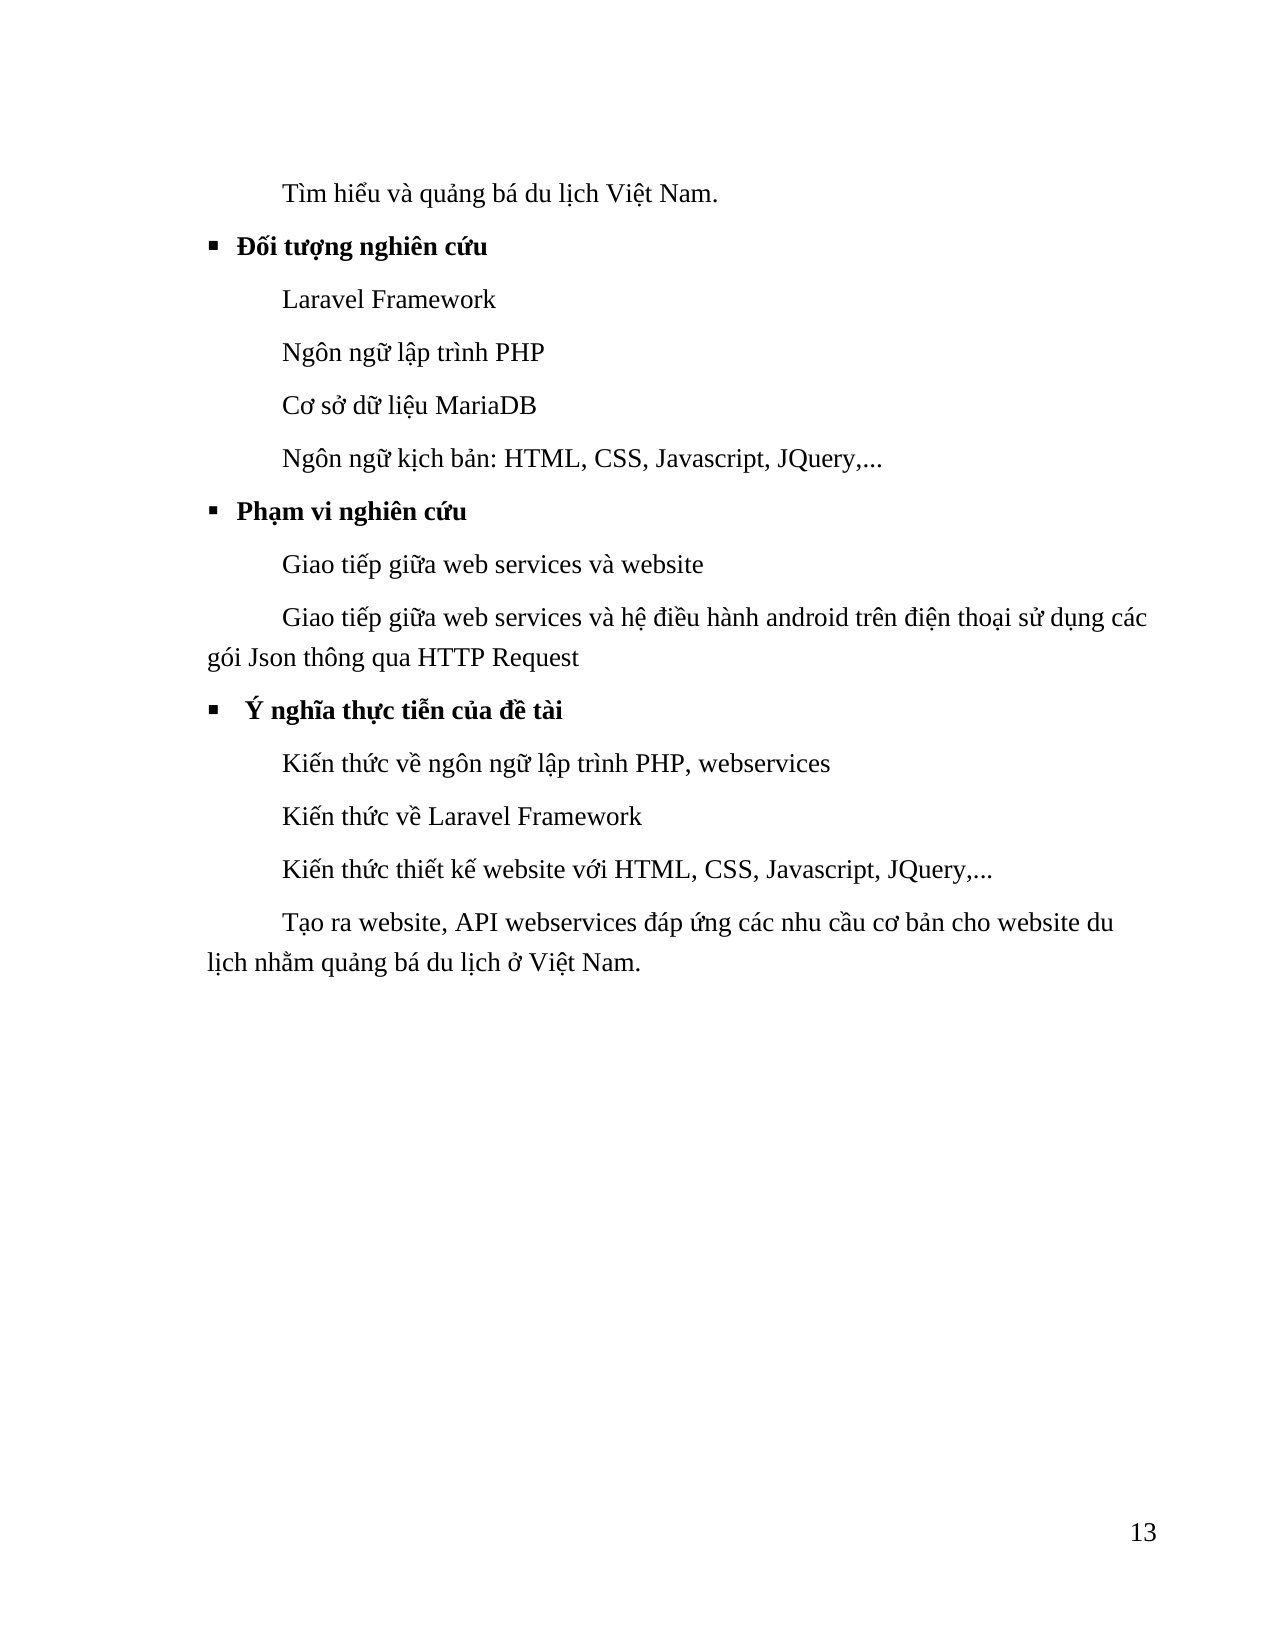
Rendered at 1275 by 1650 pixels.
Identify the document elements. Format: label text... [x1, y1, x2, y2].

text Giao tiếp giữa web services và hệ điều hành android trên điện thoại sử dụng các gói Json thông qua HTTP Request [207, 601, 1156, 672]
text Kiến thức về Laravel Framework [244, 800, 1156, 831]
text Ngôn ngữ lập trình PHP [282, 336, 1156, 367]
text Kiến thức thiết kế website với HTML, CSS, Javascript, JQuery,... [244, 853, 1156, 884]
list Phạm vi nghiên cứu [207, 495, 1156, 526]
text Ngôn ngữ kịch bản: HTML, CSS, Javascript, JQuery,... [282, 442, 1156, 473]
text Giao tiếp giữa web services và website [207, 548, 1156, 579]
text Cơ sở dữ liệu MariaDB [282, 389, 1156, 420]
list Đối tượng nghiên cứu [207, 230, 1156, 261]
text Laravel Framework [282, 283, 1156, 314]
text Tạo ra website, API webservices đáp ứng các nhu cầu cơ bản cho website du lịch nhằm quảng bá du lịch ở Việt Nam. [207, 906, 1156, 977]
list Ý nghĩa thực tiễn của đề tài [207, 694, 1156, 725]
text Tìm hiểu và quảng bá du lịch Việt Nam. [207, 177, 1156, 208]
text Kiến thức về ngôn ngữ lập trình PHP, webservices [244, 747, 1156, 778]
